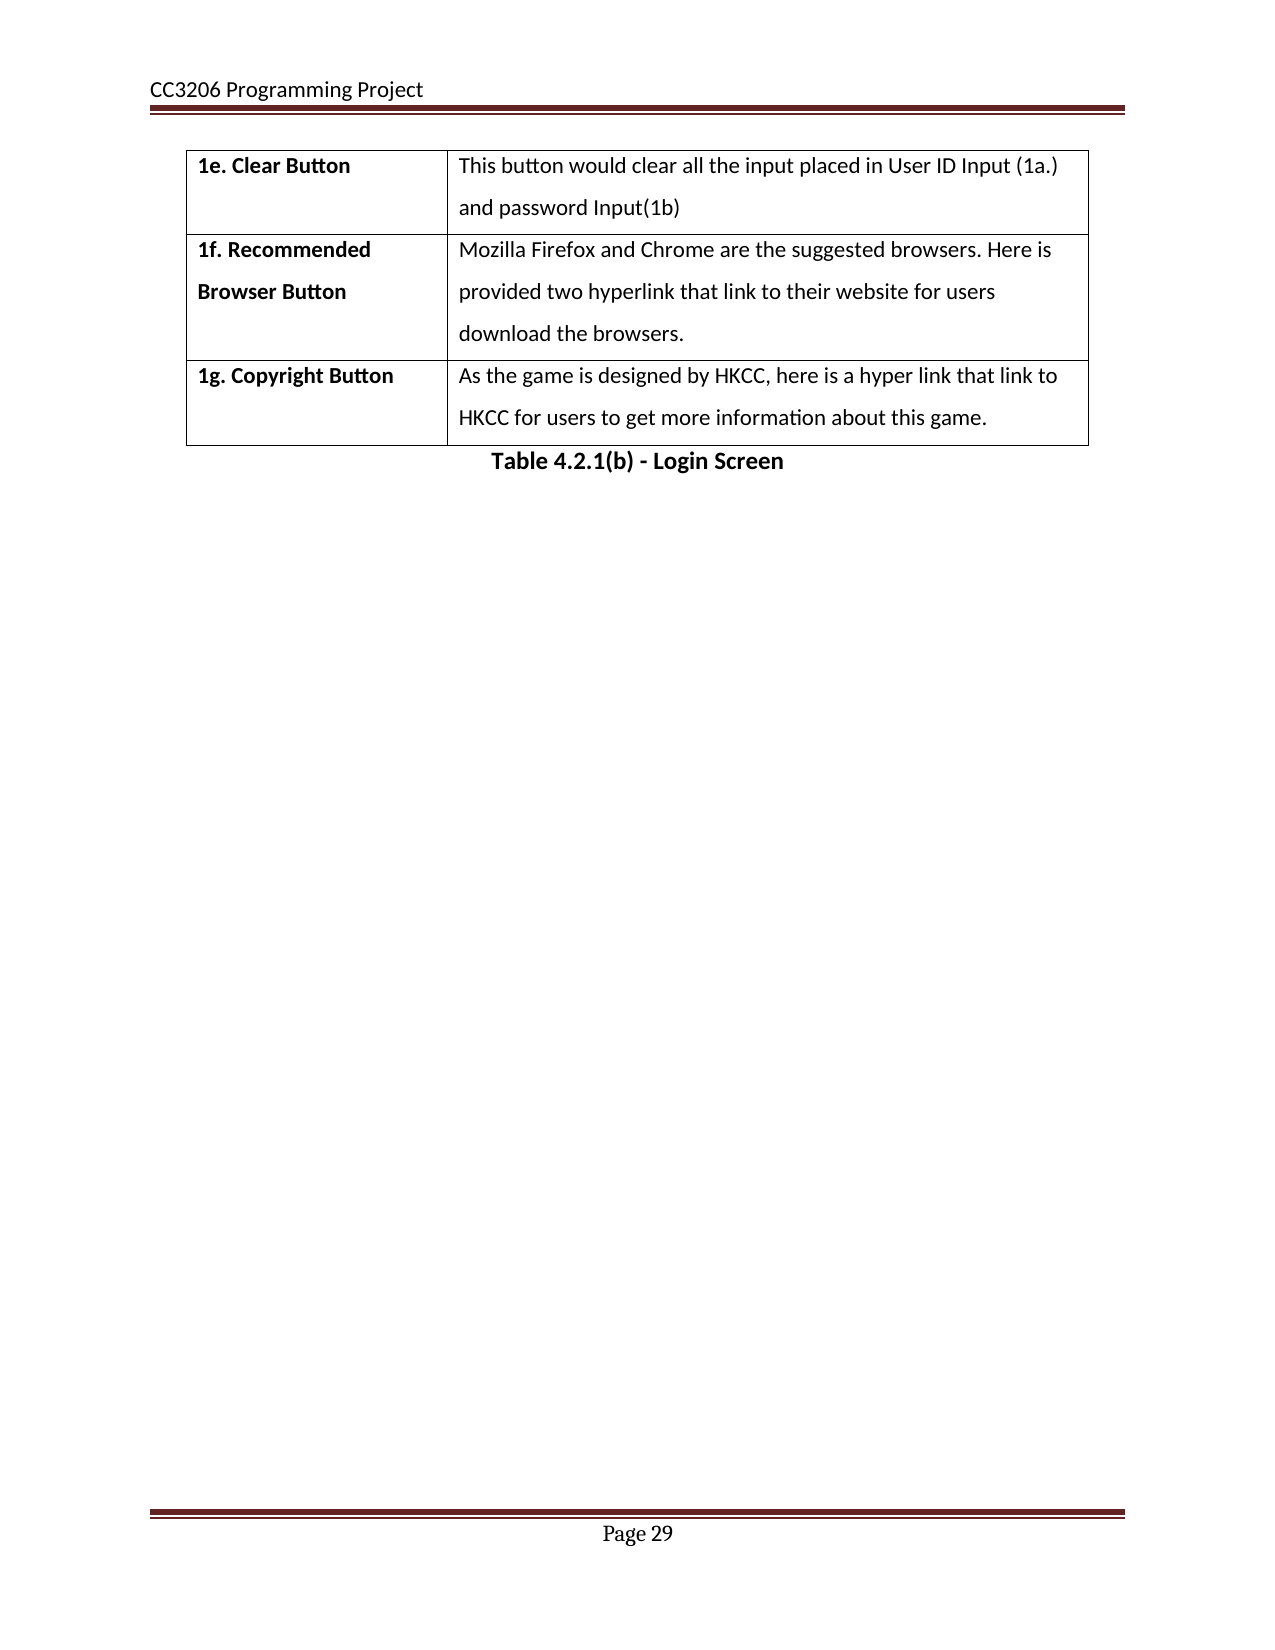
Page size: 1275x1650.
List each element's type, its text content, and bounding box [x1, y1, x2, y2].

table_cell As the game is designed by HKCC, here is a hyper link that link to HKCC for users to get more information about this game. [448, 361, 1088, 444]
table_cell 1f. Recommended Browser Button [187, 235, 447, 360]
text Table 4.2.1(b) - Login Screen [150, 446, 1125, 476]
table_cell 1g. Copyright Button [187, 361, 447, 444]
table_cell This button would clear all the input placed in User ID Input (1a.) and password Input(1b) [448, 151, 1088, 234]
table_cell Mozilla Firefox and Chrome are the suggested browsers. Here is provided two hyperlink that link to their website for users download the browsers. [448, 235, 1088, 360]
table_cell 1e. Clear Button [187, 151, 447, 234]
